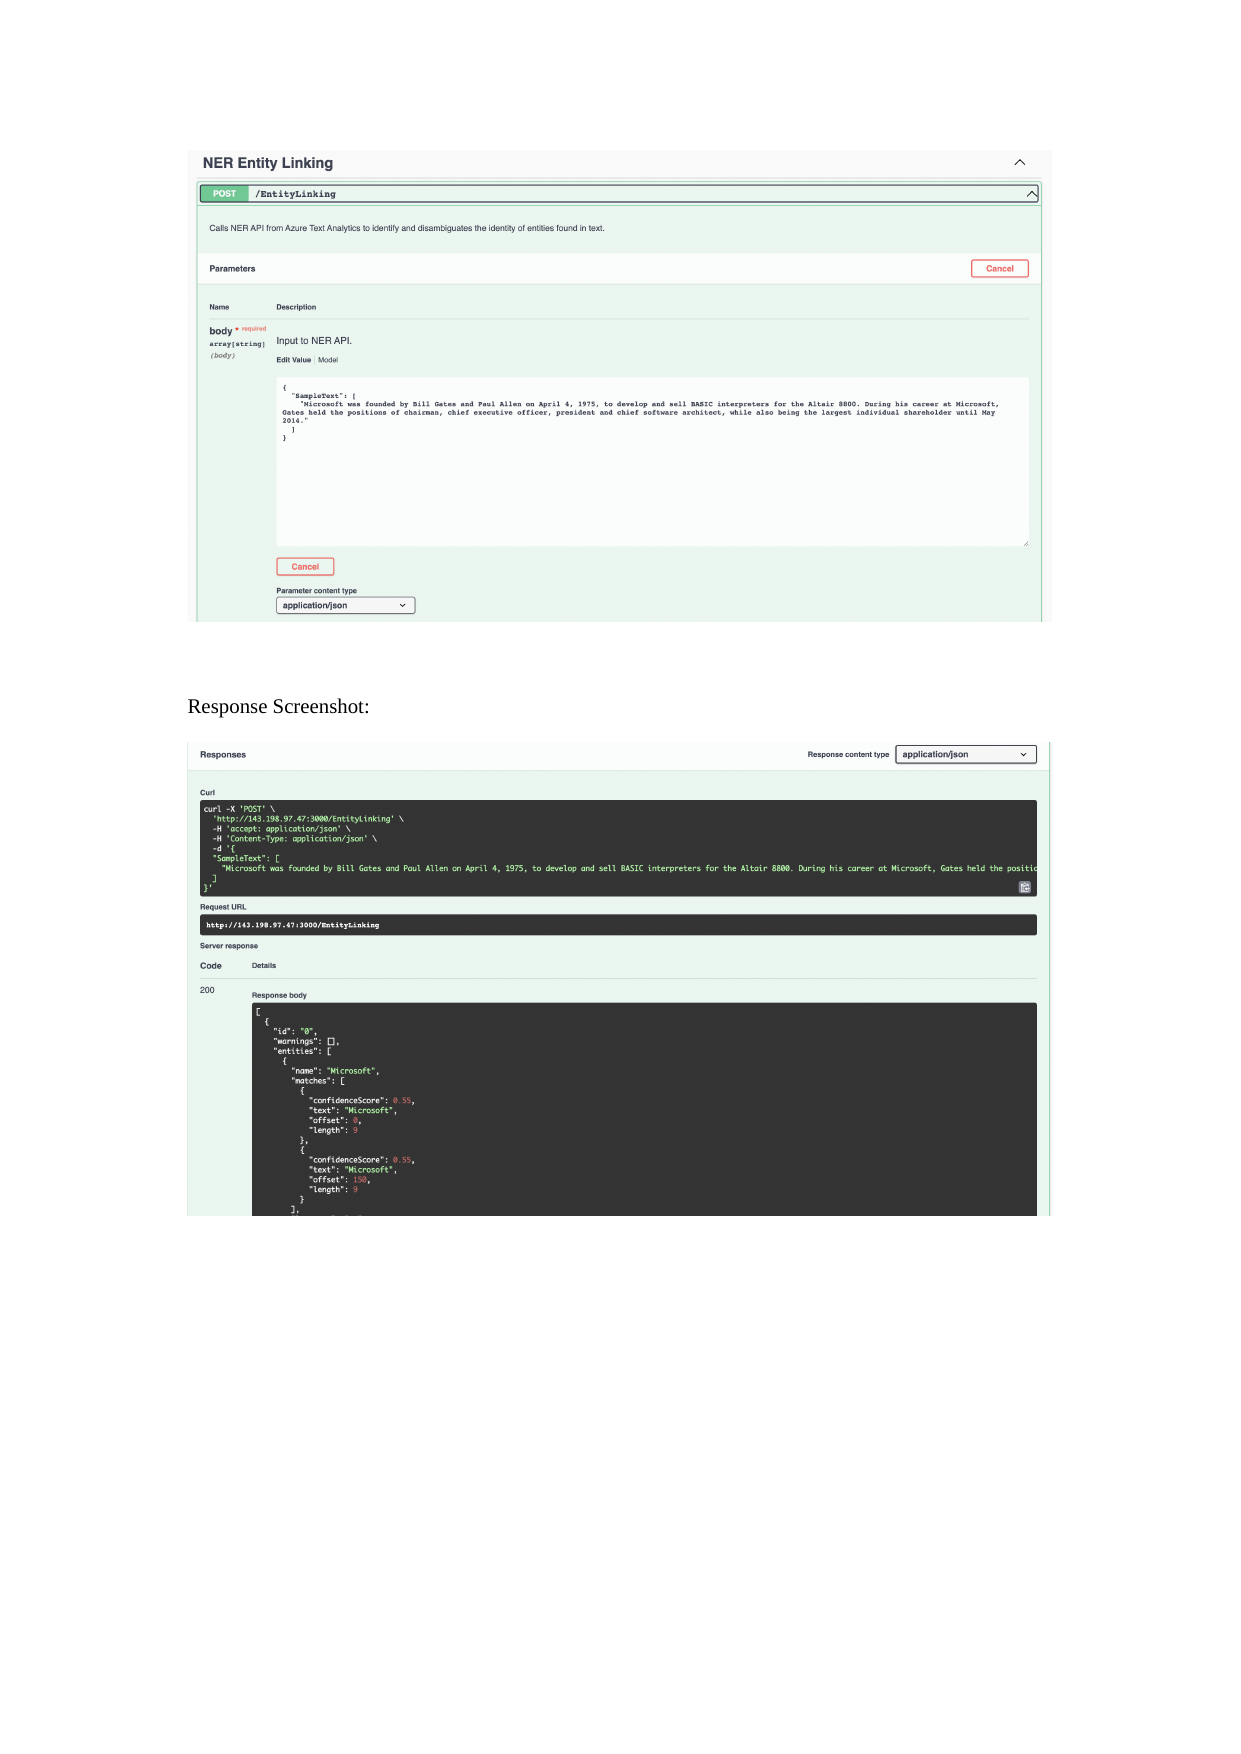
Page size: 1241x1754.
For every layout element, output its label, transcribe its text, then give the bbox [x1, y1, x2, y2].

picture [187, 150, 1053, 622]
text Response Screenshot: [187, 694, 1053, 718]
picture [187, 742, 1053, 1216]
